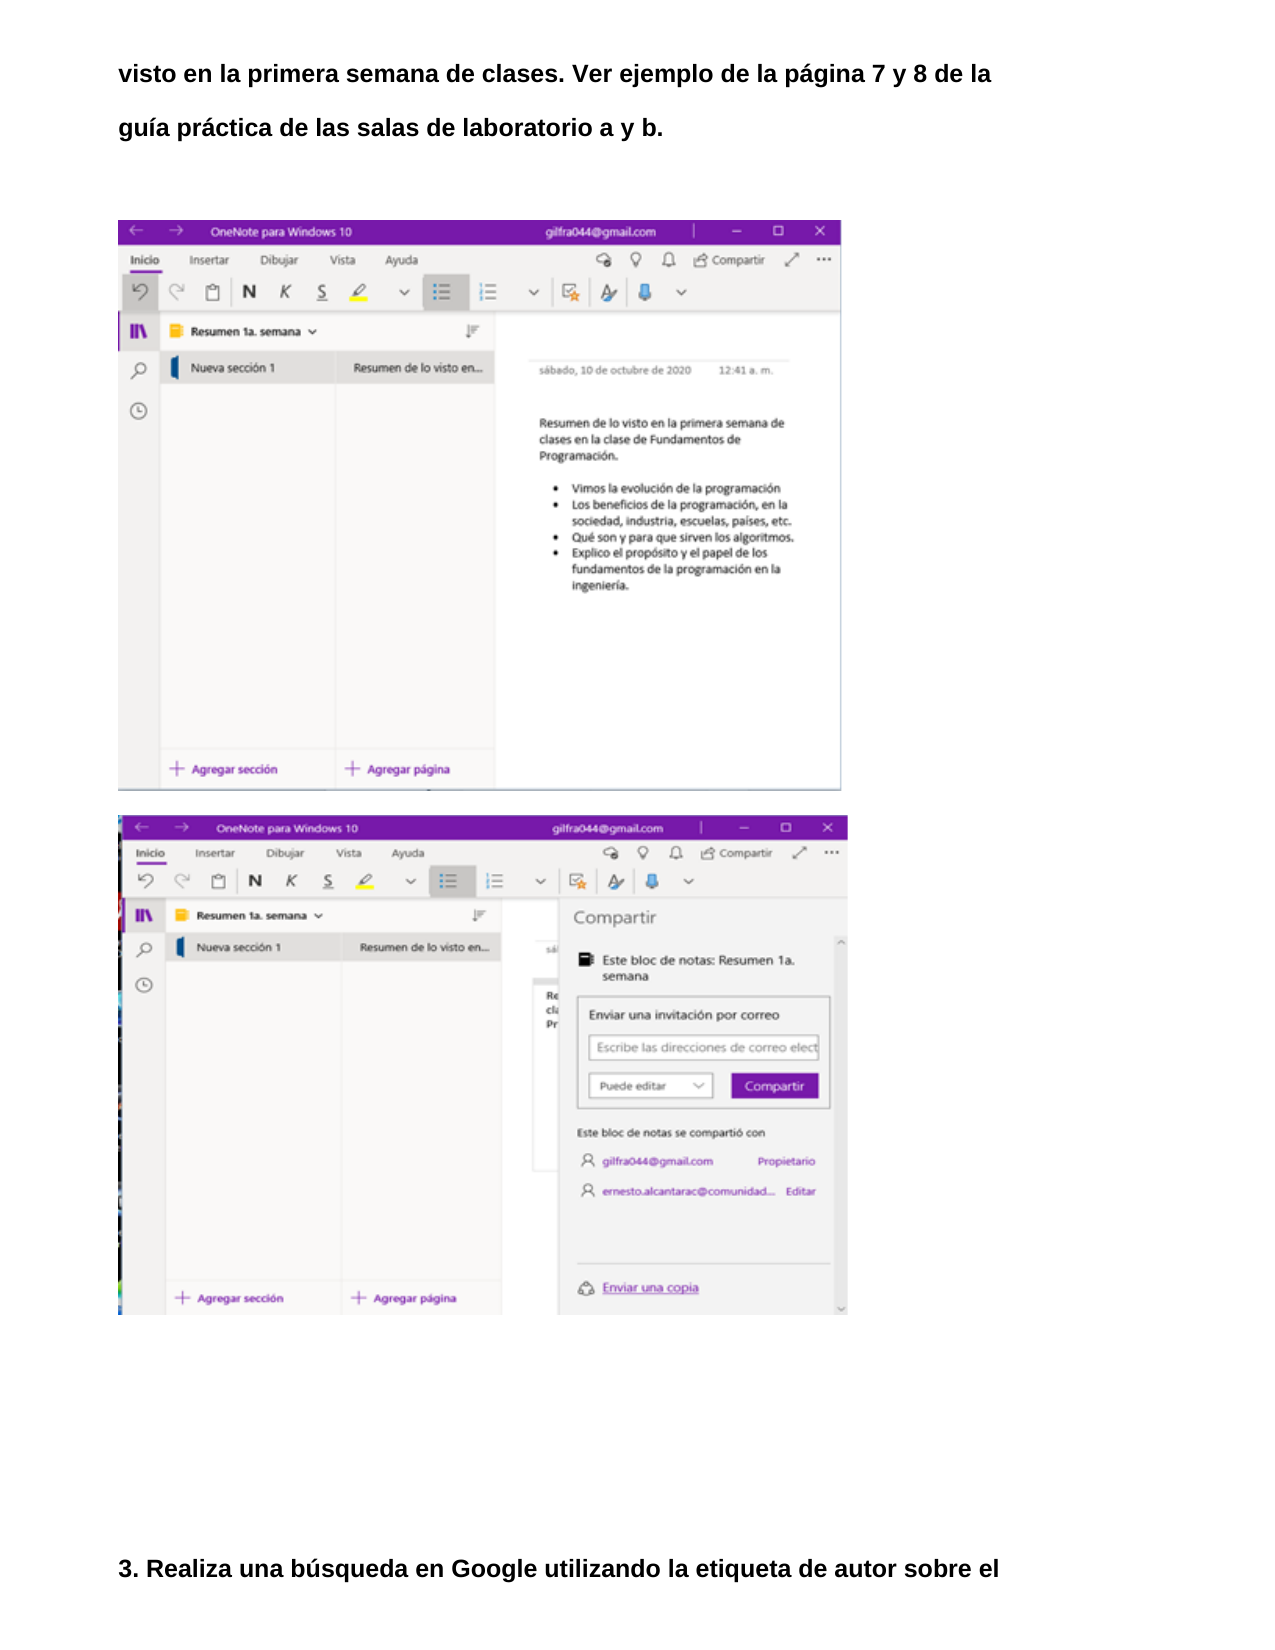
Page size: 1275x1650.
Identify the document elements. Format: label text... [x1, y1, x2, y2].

picture [118, 220, 842, 791]
text guía práctica de las salas de laboratorio a y b. [118, 113, 1205, 142]
picture [118, 815, 848, 1315]
text visto en la primera semana de clases. Ver ejemplo de la página 7 y 8 de la [118, 59, 1205, 88]
text 3. Realiza una búsqueda en Google utilizando la etiqueta de autor sobre el [118, 1554, 1205, 1583]
